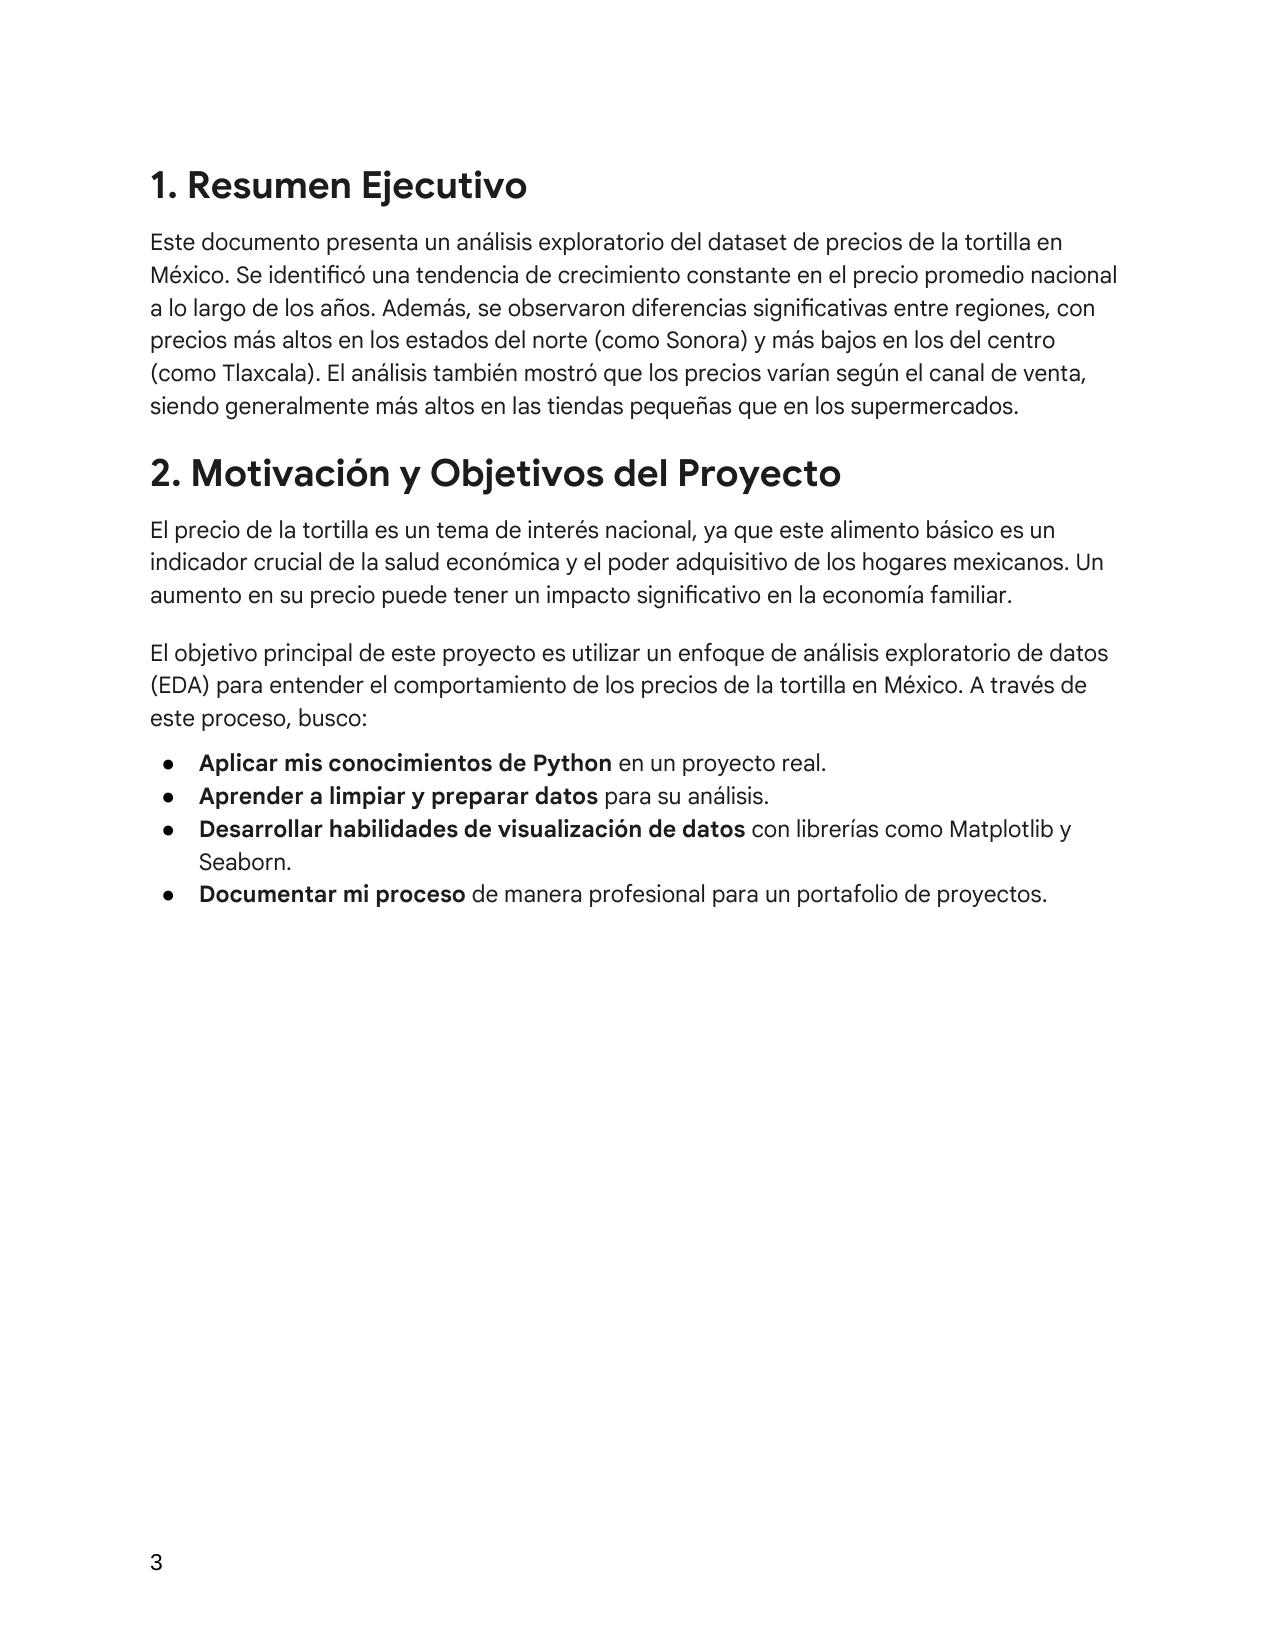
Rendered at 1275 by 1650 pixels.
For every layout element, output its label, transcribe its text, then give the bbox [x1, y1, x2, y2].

text El precio de la tortilla es un tema de interés nacional, ya que este alimento básico es un indicador crucial de la salud económica y el poder adquisitivo de los hogares mexicanos. Un aumento en su precio puede tener un impacto significativo en la economía familiar. [150, 516, 1125, 610]
list Documentar mi proceso de manera profesional para un portafolio de proyectos. [161, 880, 1125, 909]
subtitle 2. Motivación y Objetivos del Proyecto [150, 450, 1125, 497]
text Este documento presenta un análisis exploratorio del dataset de precios de la tortilla en México. Se identificó una tendencia de crecimiento constante en el precio promedio nacional a lo largo de los años. Además, se observaron diferencias significativas entre regiones, con precios más altos en los estados del norte (como Sonora) y más bajos en los del centro (como Tlaxcala). El análisis también mostró que los precios varían según el canal de venta, siendo generalmente más altos en las tiendas pequeñas que en los supermercados. [150, 228, 1125, 421]
list Desarrollar habilidades de visualización de datos con librerías como Matplotlib y Seaborn. [161, 815, 1125, 876]
list Aplicar mis conocimientos de Python en un proyecto real. [161, 749, 1125, 778]
subtitle 1. Resumen Ejecutivo [150, 162, 1125, 209]
text El objetivo principal de este proyecto es utilizar un enfoque de análisis exploratorio de datos (EDA) para entender el comportamiento de los precios de la tortilla en México. A través de este proceso, busco: [150, 639, 1125, 733]
list Aprender a limpiar y preparar datos para su análisis. [161, 782, 1125, 811]
